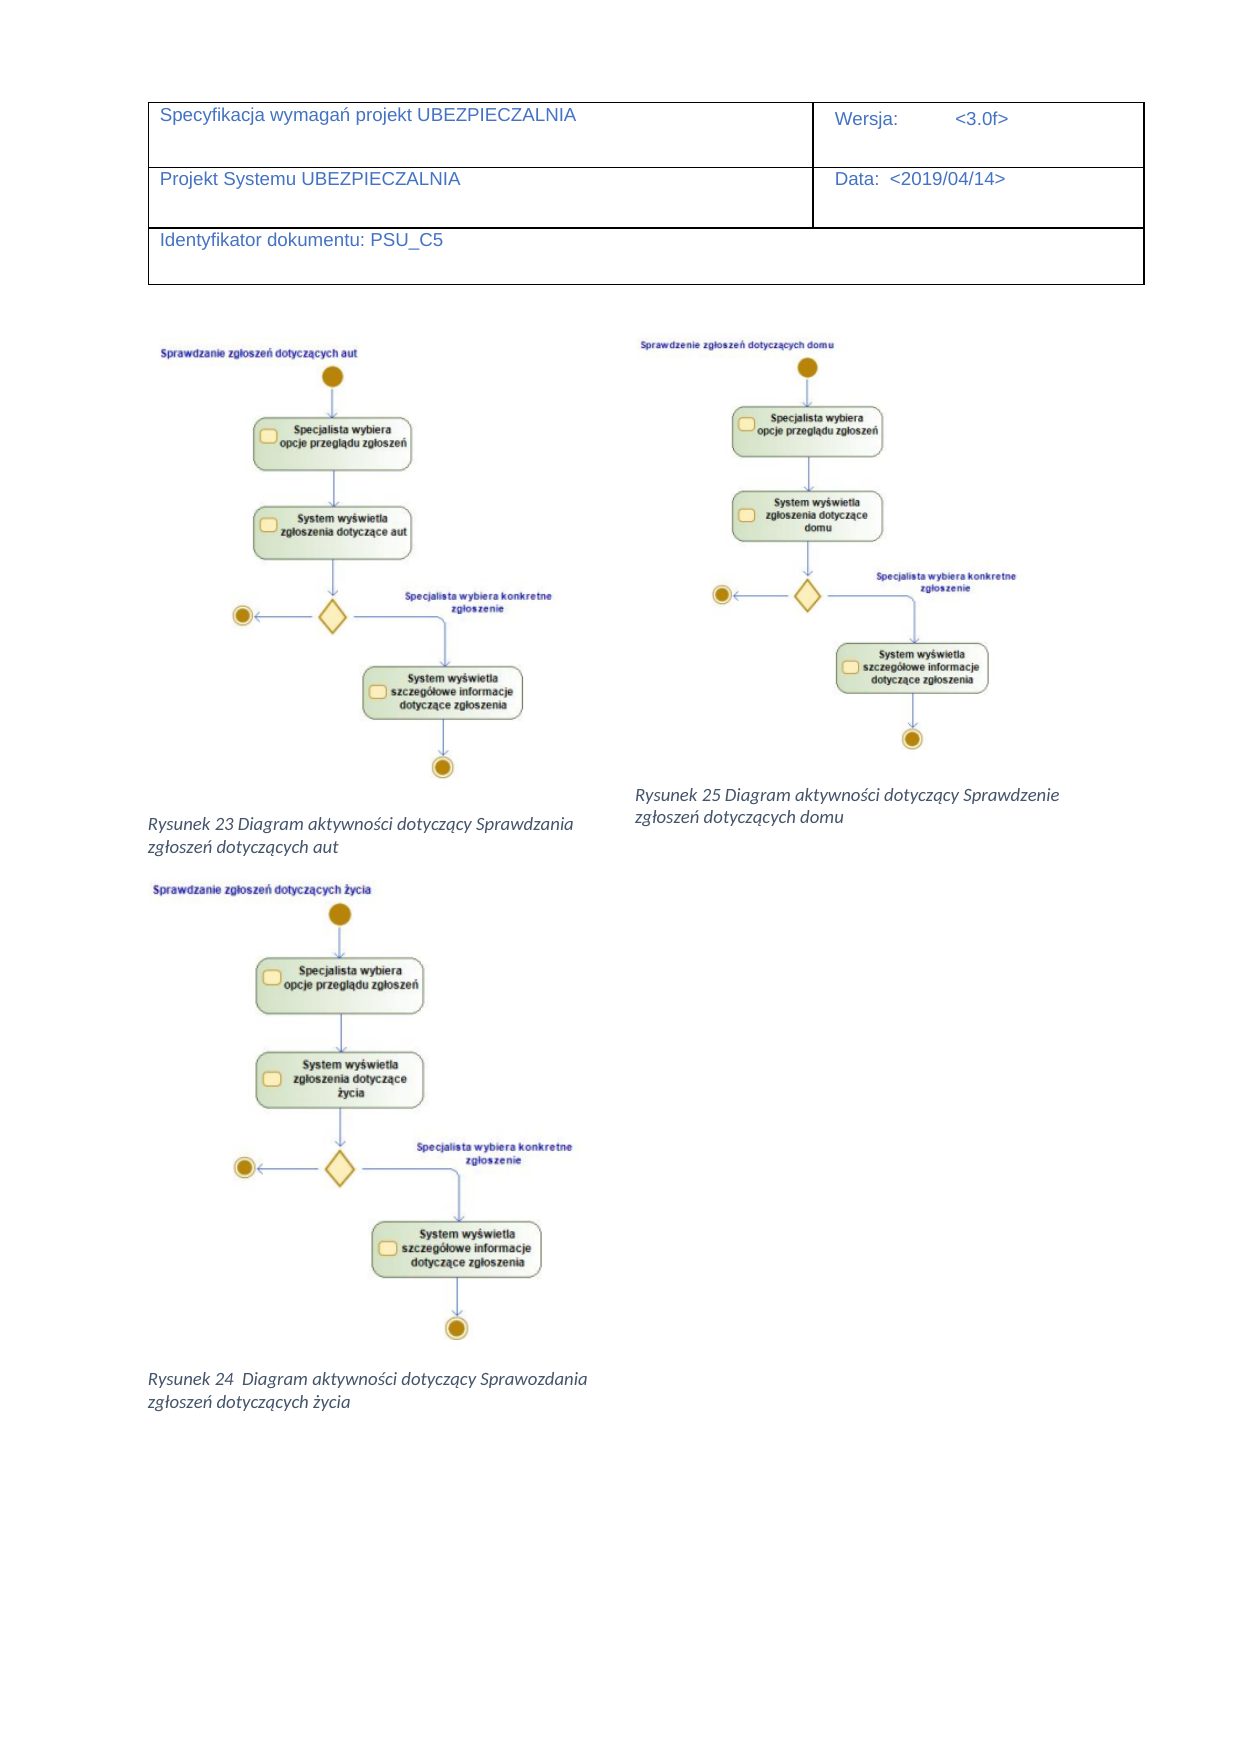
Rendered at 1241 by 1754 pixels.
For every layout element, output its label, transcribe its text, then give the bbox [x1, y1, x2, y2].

text Rysunek 23 Diagram aktywności dotyczący Sprawdzania zgłoszeń dotyczących aut [148, 812, 605, 858]
picture [147, 878, 584, 1353]
text Rysunek 24 Diagram aktywności dotyczący Sprawozdania zgłoszeń dotyczących życia [148, 1367, 605, 1413]
picture [147, 334, 567, 798]
text Rysunek 25 Diagram aktywności dotyczący Sprawdzenie zgłoszeń dotyczących domu [635, 783, 1093, 829]
picture [634, 334, 1035, 769]
